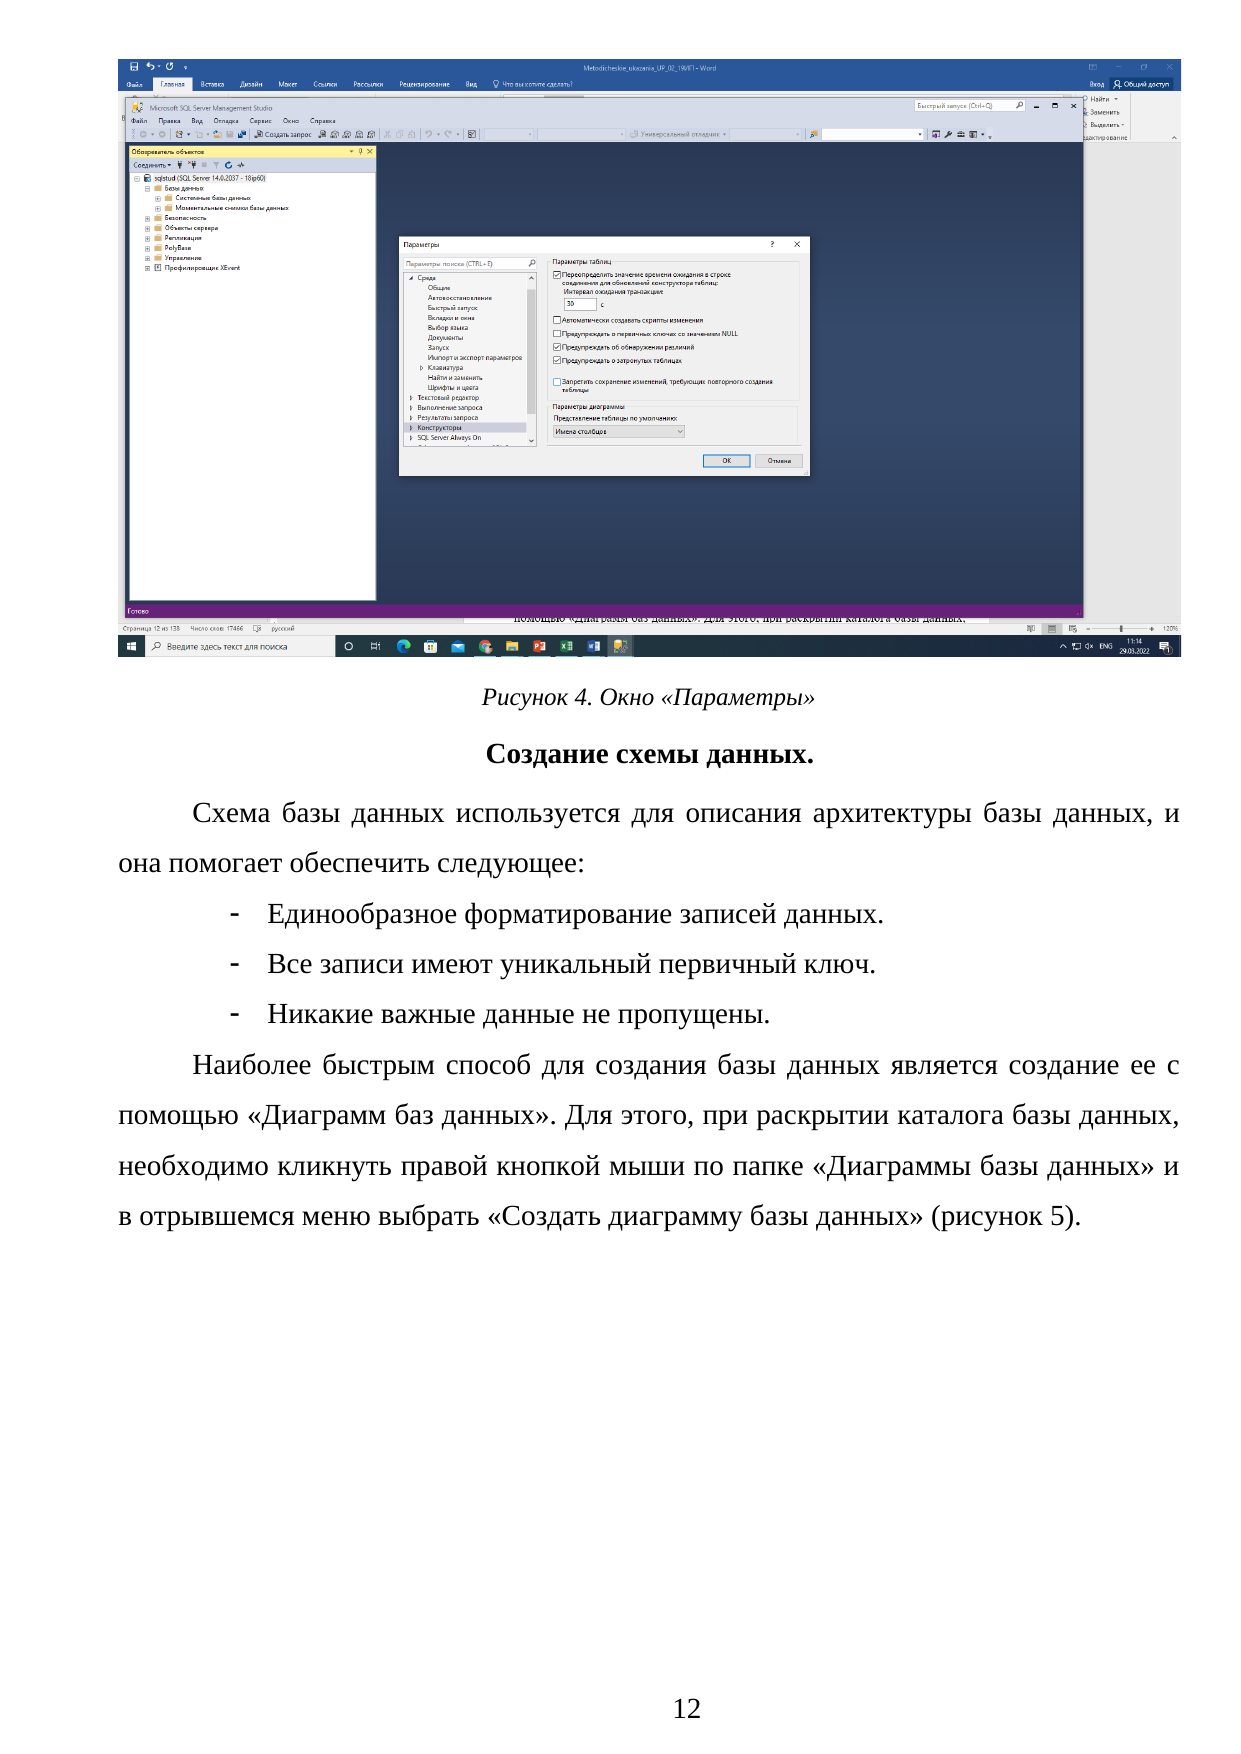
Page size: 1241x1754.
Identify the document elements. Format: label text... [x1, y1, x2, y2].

text Рисунок 4. Окно «Параметры» [118, 682, 1181, 711]
list Никакие важные данные не пропущены. [229, 997, 1181, 1030]
text Наиболее быстрым способ для создания базы данных является создание ее с помощью «Диаграмм баз данных». Для этого, при раскрытии каталога базы данных, необходимо кликнуть правой кнопкой мыши по папке «Диаграммы базы данных» и в отрывшемся меню выбрать «Создать диаграмму базы данных» (рисунок 5). [118, 1047, 1181, 1232]
list Все записи имеют уникальный первичный ключ. [229, 946, 1181, 980]
picture [118, 59, 1182, 657]
text Создание схемы данных. [118, 736, 1181, 769]
list Единообразное форматирование записей данных. [229, 896, 1181, 929]
text Схема базы данных используется для описания архитектуры базы данных, и она помогает обеспечить следующее: [118, 795, 1181, 879]
